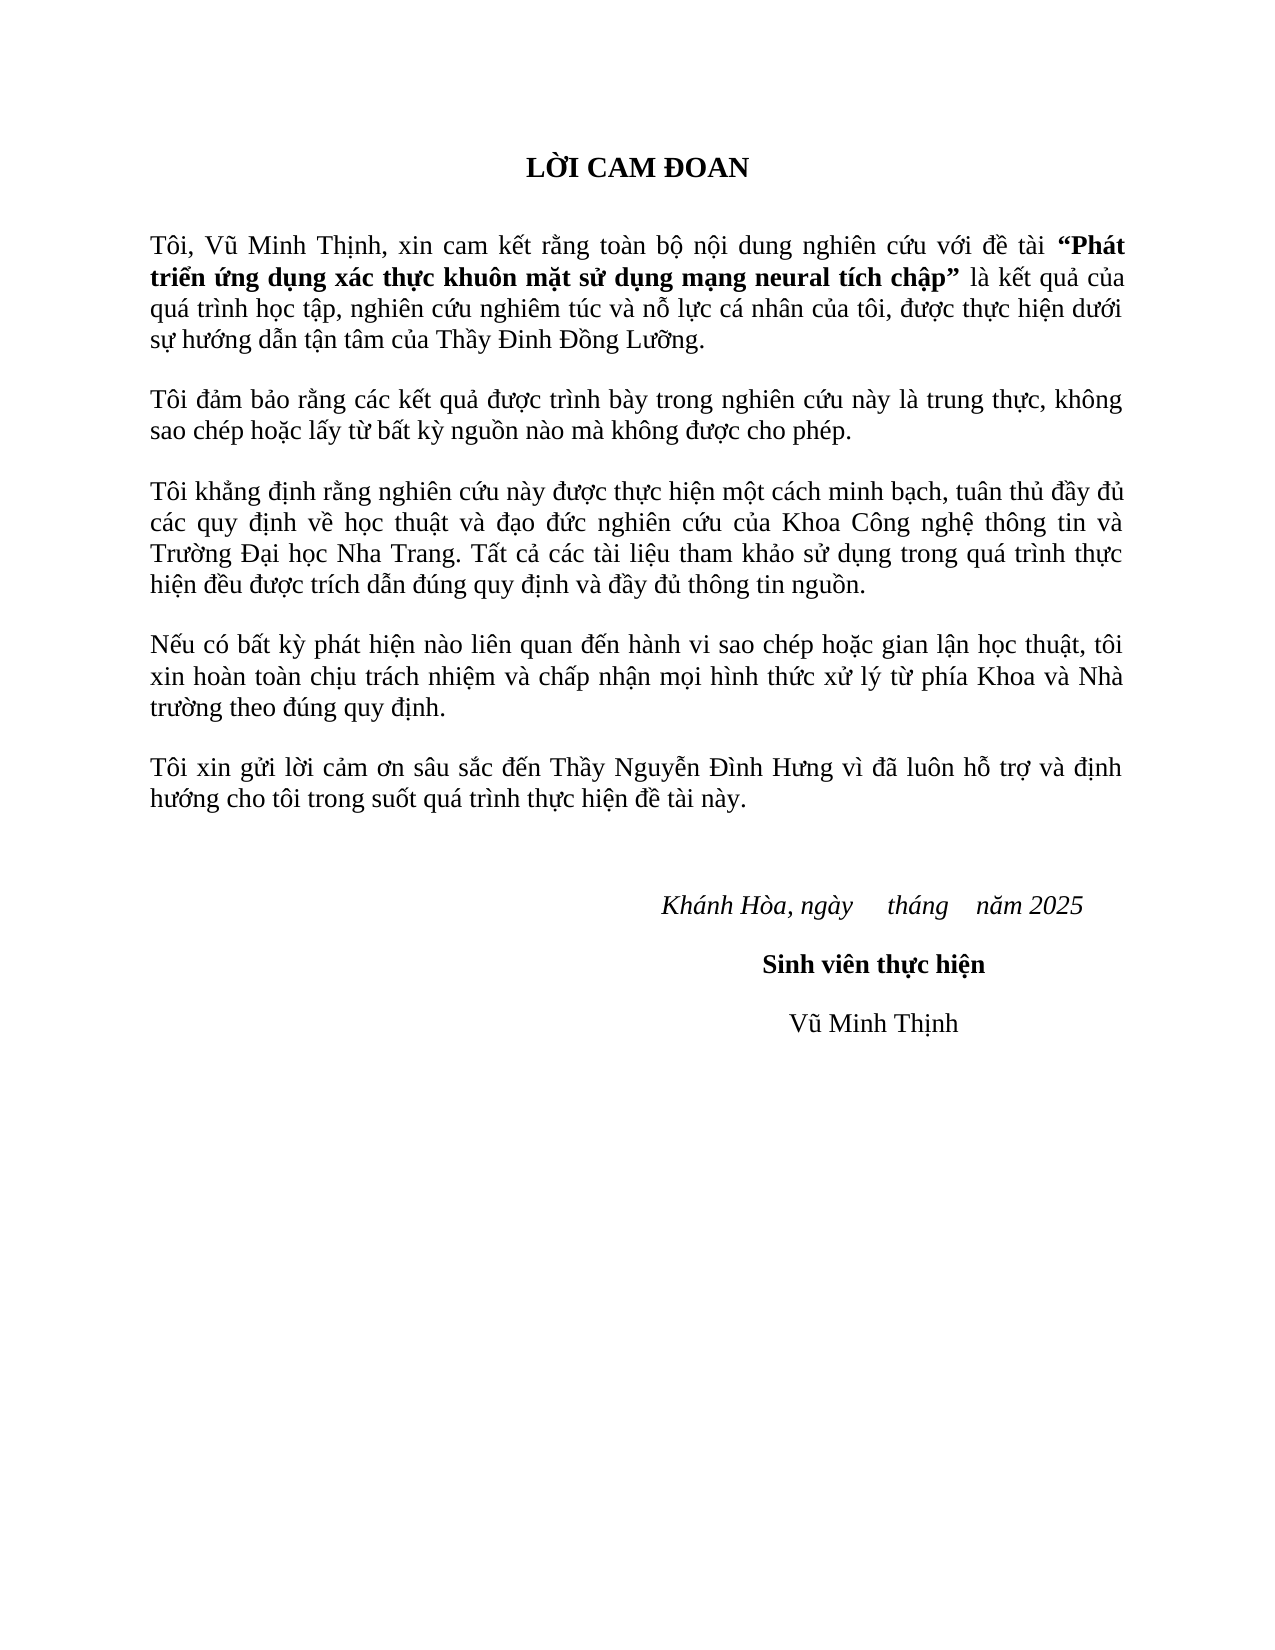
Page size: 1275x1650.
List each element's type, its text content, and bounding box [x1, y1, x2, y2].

text Tôi xin gửi lời cảm ơn sâu sắc đến Thầy Nguyễn Đình Hưng vì đã luôn hỗ trợ và định hướng cho tôi trong suốt quá trình thực hiện đề tài này. [150, 751, 1125, 813]
text LỜI CAM ĐOAN [150, 150, 1125, 183]
text Tôi, Vũ Minh Thịnh, xin cam kết rằng toàn bộ nội dung nghiên cứu với đề tài “Phát triển ứng dụng xác thực khuôn mặt sử dụng mạng neural tích chập” là kết quả của quá trình học tập, nghiên cứu nghiêm túc và nỗ lực cá nhân của tôi, được thực hiện dưới sự hướng dẫn tận tâm của Thầy Đinh Đồng Lưỡng. [150, 229, 1125, 354]
text Tôi đảm bảo rằng các kết quả được trình bày trong nghiên cứu này là trung thực, không sao chép hoặc lấy từ bất kỳ nguồn nào mà không được cho phép. [150, 383, 1125, 446]
text Khánh Hòa, ngày tháng năm 2025 [150, 889, 1125, 920]
text Vũ Minh Thịnh [150, 1007, 1125, 1039]
text Sinh viên thực hiện [150, 948, 1125, 979]
text Tôi khẳng định rằng nghiên cứu này được thực hiện một cách minh bạch, tuân thủ đầy đủ các quy định về học thuật và đạo đức nghiên cứu của Khoa Công nghệ thông tin và Trường Đại học Nha Trang. Tất cả các tài liệu tham khảo sử dụng trong quá trình thực hiện đều được trích dẫn đúng quy định và đầy đủ thông tin nguồn. [150, 475, 1125, 599]
text Nếu có bất kỳ phát hiện nào liên quan đến hành vi sao chép hoặc gian lận học thuật, tôi xin hoàn toàn chịu trách nhiệm và chấp nhận mọi hình thức xử lý từ phía Khoa và Nhà trường theo đúng quy định. [150, 628, 1125, 722]
